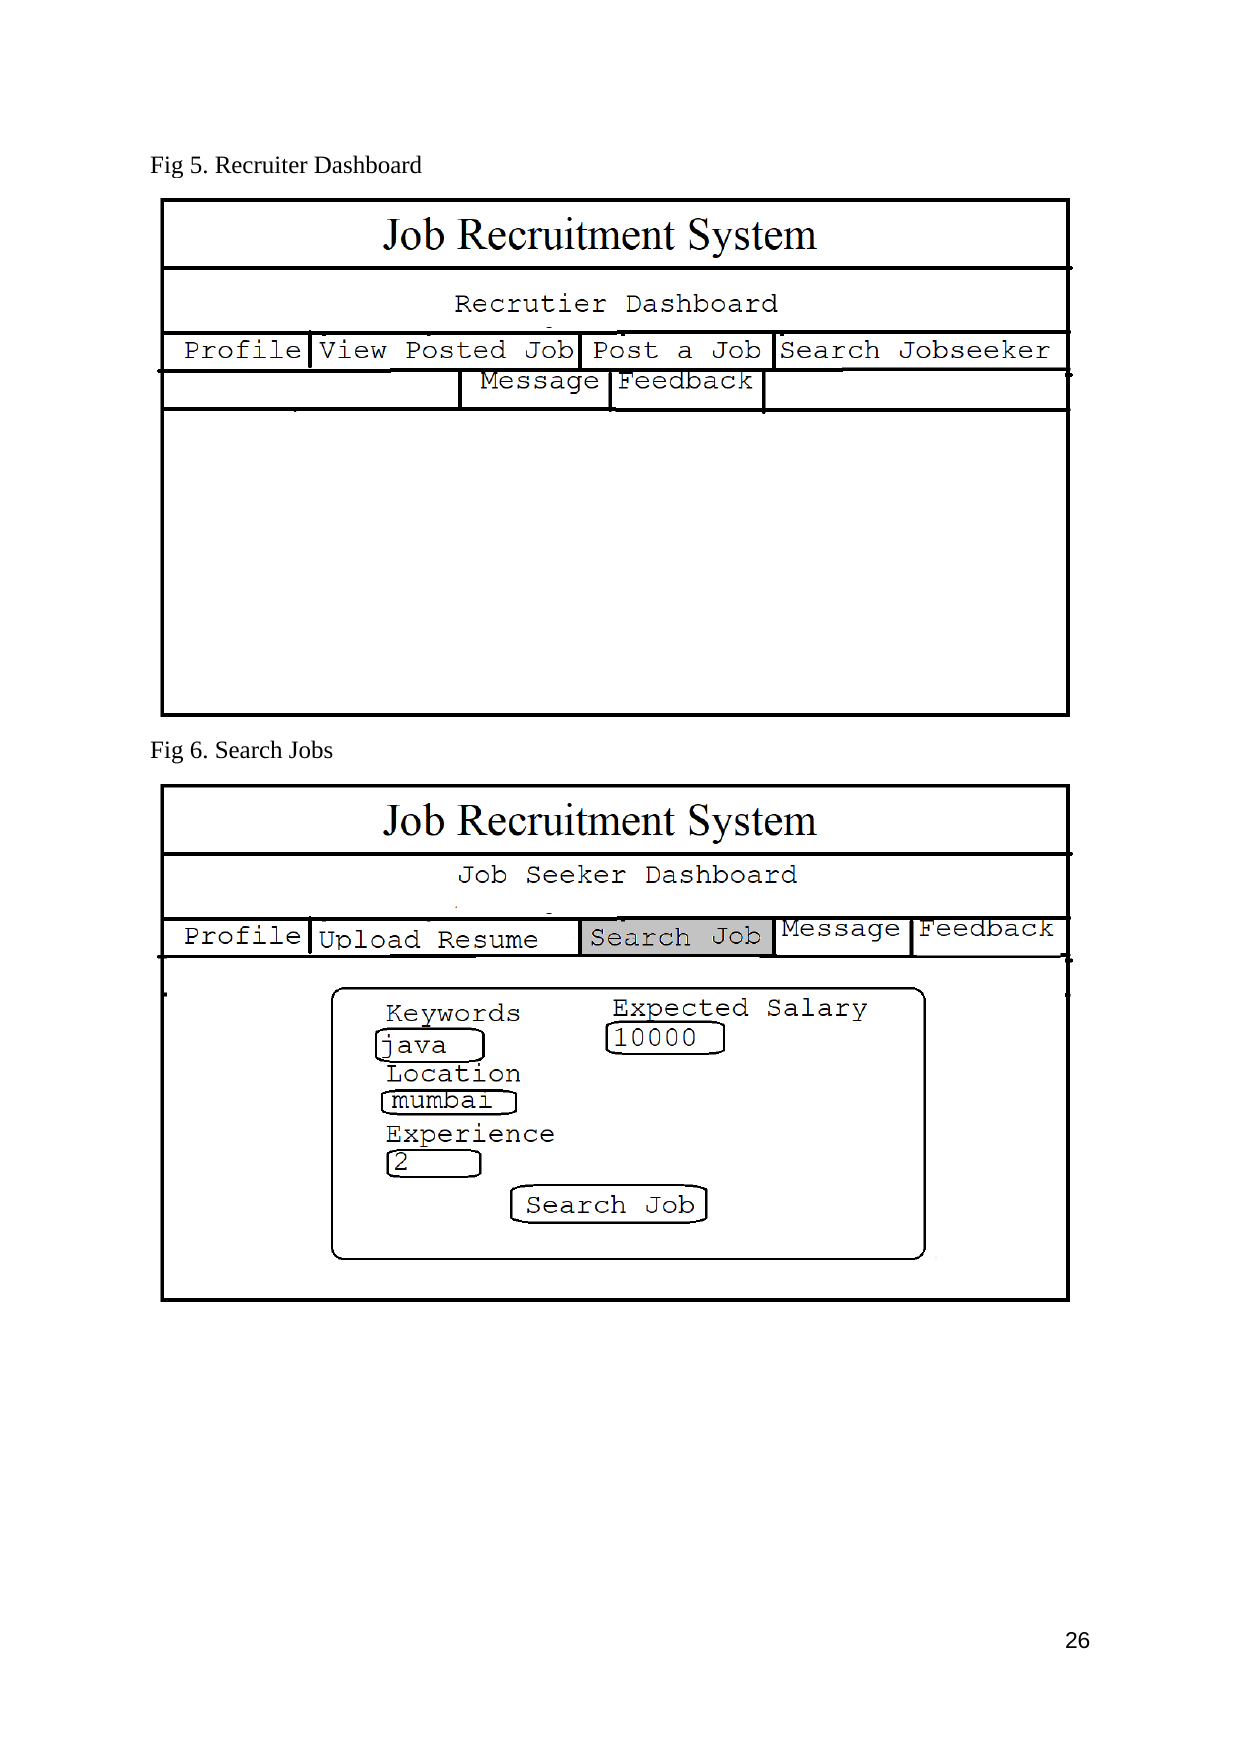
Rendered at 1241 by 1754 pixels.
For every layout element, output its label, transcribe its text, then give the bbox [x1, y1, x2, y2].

picture [150, 764, 1091, 1321]
text Fig 6. Search Jobs [150, 736, 1090, 764]
text Fig 5. Recruiter Dashboard [150, 150, 1090, 178]
picture [150, 178, 1091, 736]
